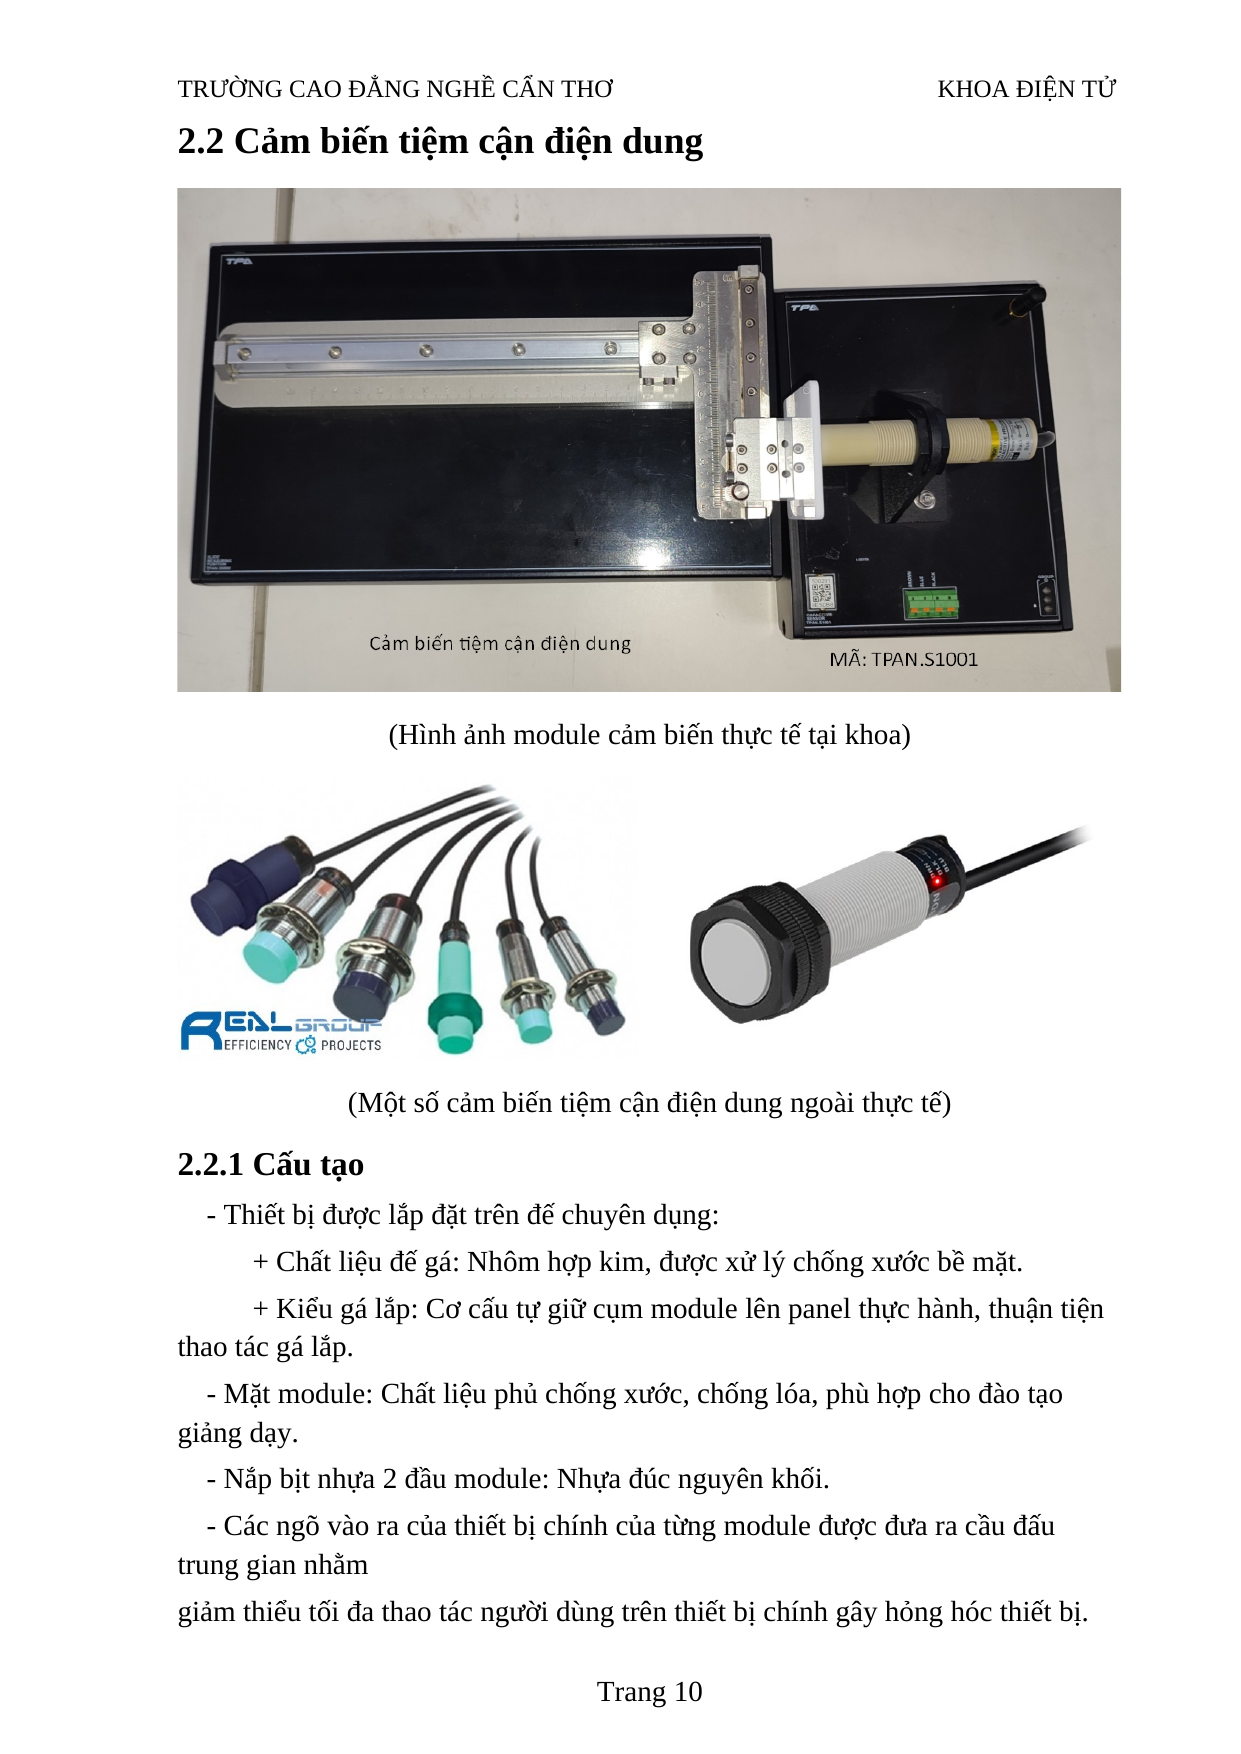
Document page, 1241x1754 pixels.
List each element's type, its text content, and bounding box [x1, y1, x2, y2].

text - Nắp bịt nhựa 2 đầu module: Nhựa đúc nguyên khối. [177, 1462, 1122, 1495]
text 2.2 Cảm biến tiệm cận điện dung [177, 118, 1122, 161]
text - Mặt module: Chất liệu phủ chống xước, chống lóa, phù hợp cho đào tạo giảng dạy. [177, 1376, 1122, 1448]
text (Hình ảnh module cảm biến thực tế tại khoa) [177, 717, 1122, 751]
text (Một số cảm biến tiệm cận điện dung ngoài thực tế) [177, 1085, 1122, 1119]
text 2.2.1 Cấu tạo [177, 1144, 1122, 1183]
text giảm thiểu tối đa thao tác người dùng trên thiết bị chính gây hỏng hóc thiết bị. [177, 1594, 1122, 1627]
text + Kiểu gá lắp: Cơ cấu tự giữ cụm module lên panel thực hành, thuận tiện thao tác gá lắp. [177, 1291, 1122, 1363]
text - Các ngõ vào ra của thiết bị chính của từng module được đưa ra cầu đấu trung gian nhằm [177, 1508, 1122, 1581]
text + Chất liệu đế gá: Nhôm hợp kim, được xử lý chống xước bề mặt. [177, 1244, 1122, 1277]
picture [177, 188, 1122, 692]
picture [177, 776, 1122, 1060]
text - Thiết bị được lắp đặt trên đế chuyên dụng: [177, 1197, 1122, 1231]
